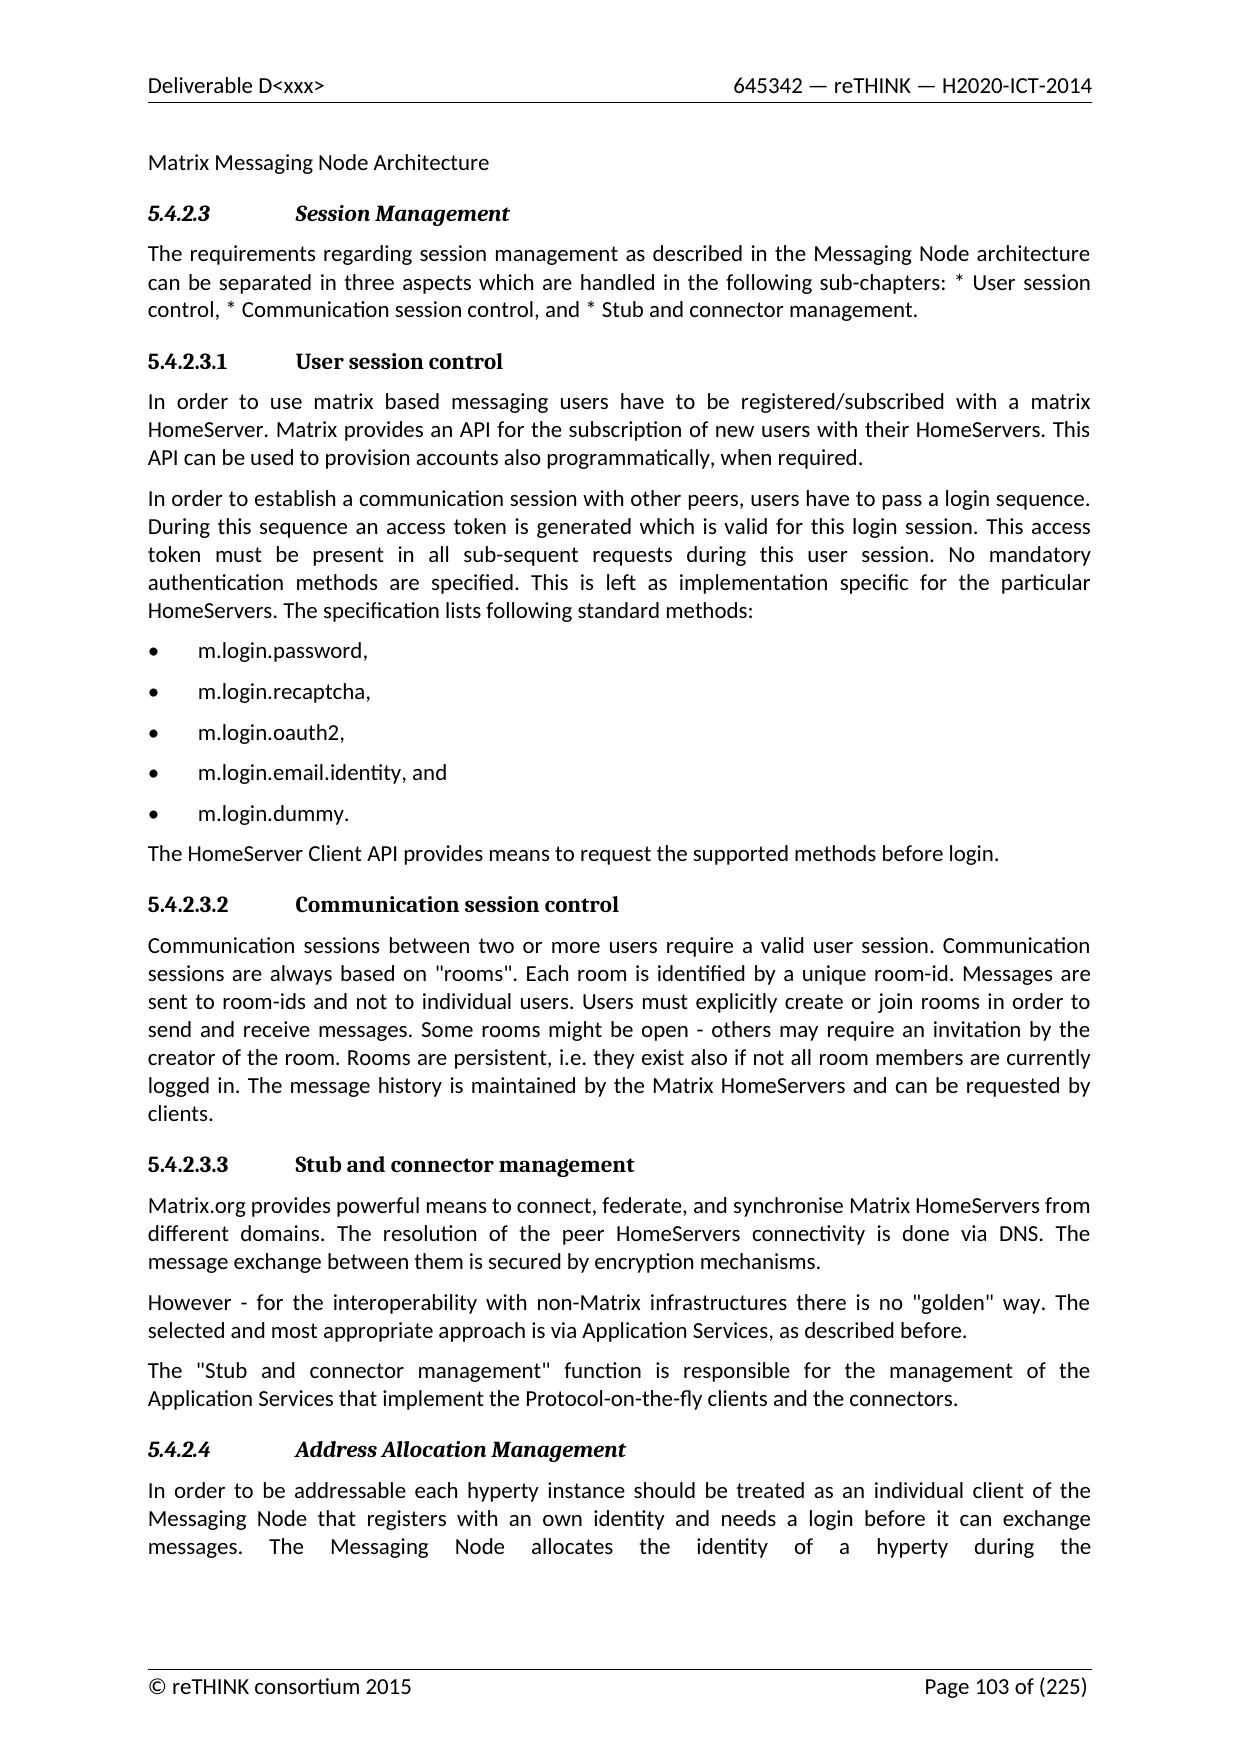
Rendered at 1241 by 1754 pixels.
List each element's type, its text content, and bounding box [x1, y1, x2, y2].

text The "Stub and connector management" function is responsible for the management of the Application Services that implement the Protocol-on-the-fly clients and the connectors. [148, 1356, 1092, 1412]
list m.login.password, [148, 637, 1092, 665]
subtitle Communication session control [148, 892, 1092, 919]
list m.login.dummy. [148, 799, 1092, 827]
text Matrix.org provides powerful means to connect, federate, and synchronise Matrix HomeServers from different domains. The resolution of the peer HomeServers connectivity is done via DNS. The message exchange between them is secured by encryption mechanisms. [148, 1191, 1092, 1275]
subtitle Stub and connector management [148, 1152, 1092, 1179]
text In order to establish a communication session with other peers, users have to pass a login sequence. During this sequence an access token is generated which is valid for this login session. This access token must be present in all sub-sequent requests during this user session. No mandatory authentication methods are specified. This is left as implementation specific for the particular HomeServers. The specification lists following standard methods: [148, 484, 1092, 624]
list m.login.email.identity, and [148, 758, 1092, 786]
text The requirements regarding session management as described in the Messaging Node architecture can be separated in three aspects which are handled in the following sub-chapters: * User session control, * Communication session control, and * Stub and connector management. [148, 239, 1092, 324]
subtitle User session control [148, 349, 1092, 375]
text However - for the interoperability with non-Matrix infrastructures there is no "golden" way. The selected and most appropriate approach is via Application Services, as described before. [148, 1288, 1092, 1344]
text Communication sessions between two or more users require a valid user session. Communication sessions are always based on "rooms". Each room is identified by a unique room-id. Messages are sent to room-ids and not to individual users. Users must explicitly create or join rooms in order to send and receive messages. Some rooms might be open - others may require an invitation by the creator of the room. Rooms are persistent, i.e. they exist also if not all room members are currently logged in. The message history is maintained by the Matrix HomeServers and can be requested by clients. [148, 931, 1092, 1127]
subtitle Address Allocation Management [148, 1437, 1092, 1464]
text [148, 1476, 1092, 1560]
subtitle Session Management [148, 201, 1092, 227]
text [148, 148, 1092, 176]
text In order to use matrix based messaging users have to be registered/subscribed with a matrix HomeServer. Matrix provides an API for the subscription of new users with their HomeServers. This API can be used to provision accounts also programmatically, when required. [148, 387, 1092, 472]
list m.login.recaptcha, [148, 677, 1092, 705]
list m.login.oauth2, [148, 718, 1092, 746]
text The HomeServer Client API provides means to request the supported methods before login. [148, 839, 1092, 867]
